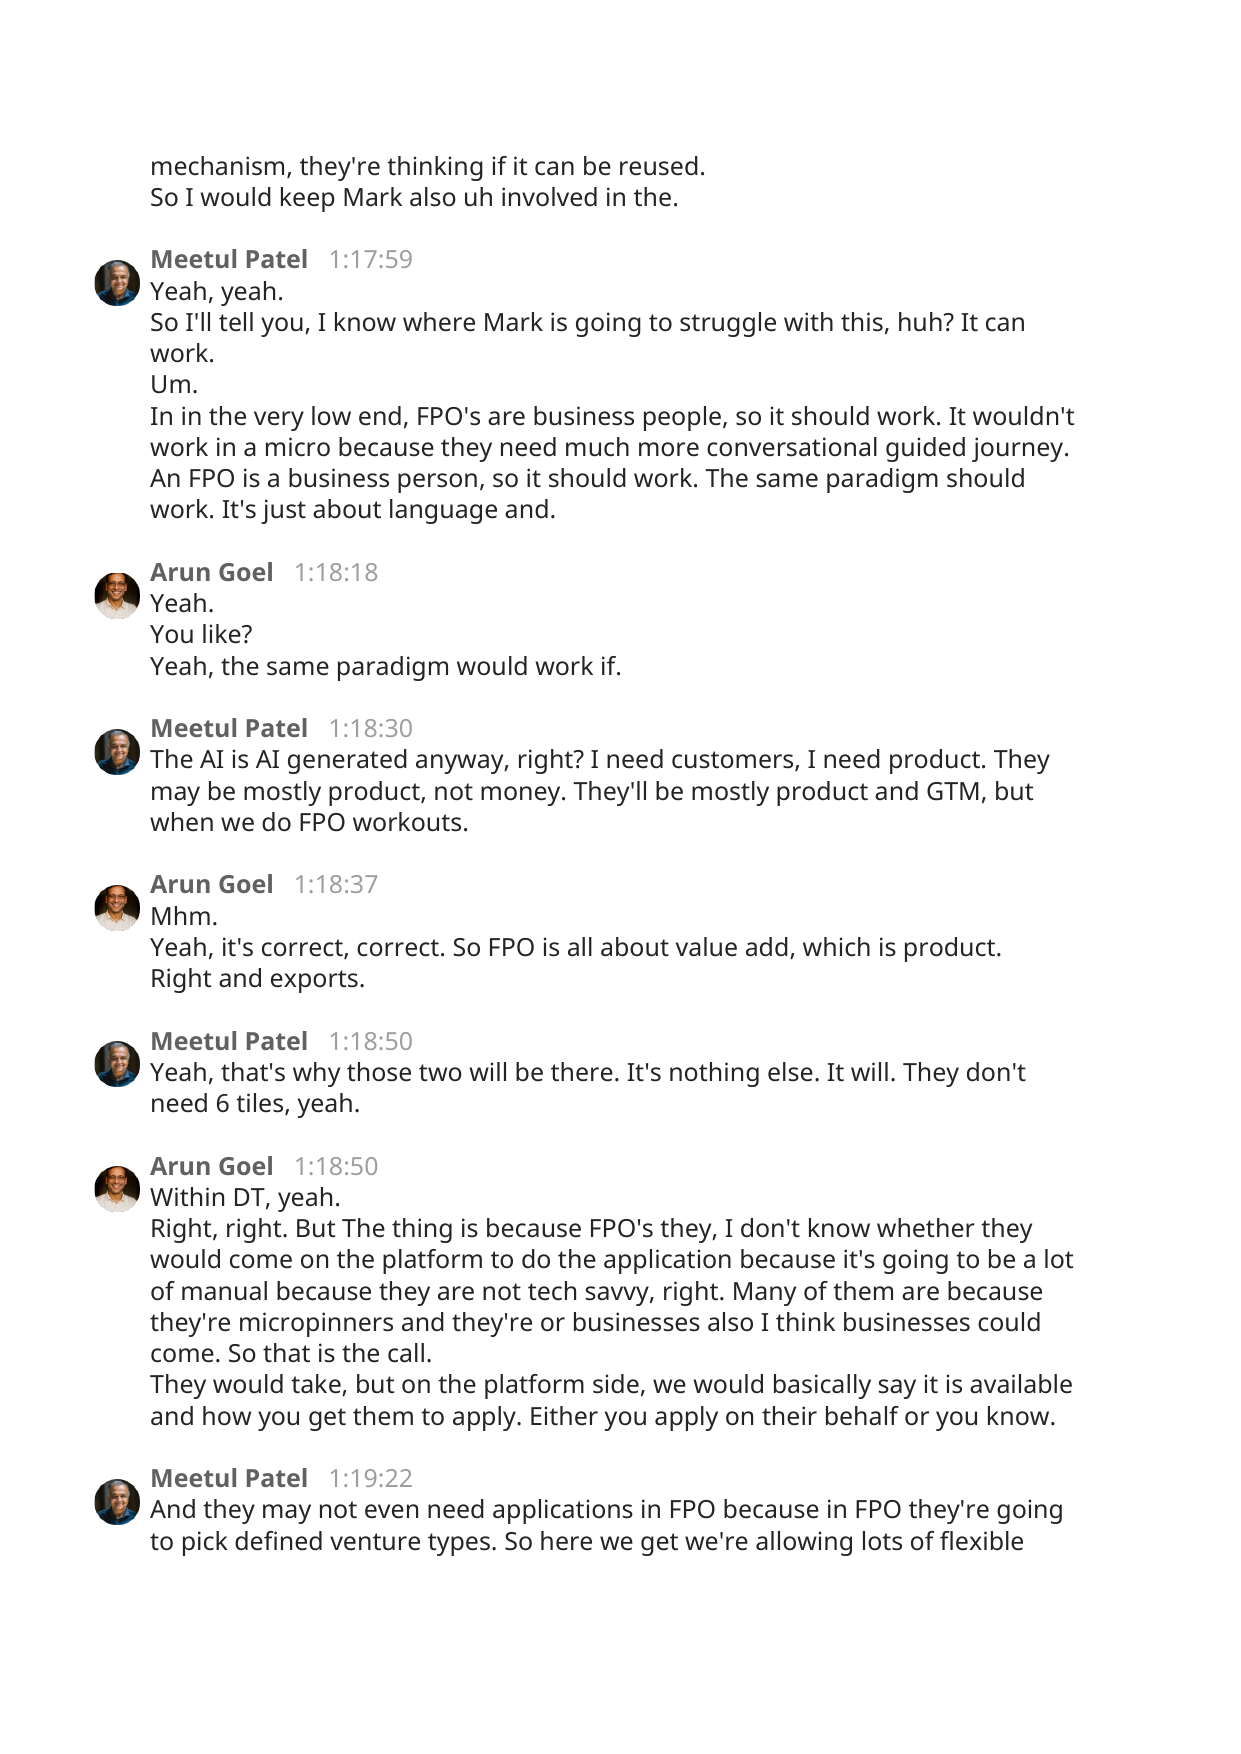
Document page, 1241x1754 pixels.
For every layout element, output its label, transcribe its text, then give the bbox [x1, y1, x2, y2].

text Arun Goel 1:18:37 Mhm. Yeah, it's correct, correct. So FPO is all about value add, which is product. Right and exports. [150, 837, 1090, 994]
text Arun Goel 1:18:50 Within DT, yeah. Right, right. But The thing is because FPO's they, I don't know whether they would come on the platform to do the application because it's going to be a lot of manual because they are not tech savvy, right. Many of them are because they're micropinners and they're or businesses also I think businesses could come. So that is the call. They would take, but on the platform side, we would basically say it is available and how you get them to apply. Either you apply on their behalf or you know. [150, 1119, 1090, 1431]
text Meetul Patel 1:17:59 Yeah, yeah. So I'll tell you, I know where Mark is going to struggle with this, huh? It can work. Um. In in the very low end, FPO's are business people, so it should work. It wouldn't work in a micro because they need much more conversational guided journey. An FPO is a business person, so it should work. The same paradigm should work. It's just about language and. [150, 212, 1090, 525]
text Arun Goel 1:18:18 Yeah. You like? Yeah, the same paradigm would work if. [150, 525, 1090, 681]
picture [94, 1041, 140, 1087]
picture [94, 1166, 140, 1212]
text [150, 150, 1090, 212]
picture [94, 260, 140, 306]
text Meetul Patel 1:18:50 Yeah, that's why those two will be there. It's nothing else. It will. They don't need 6 tiles, yeah. [150, 994, 1090, 1119]
text Meetul Patel 1:18:30 The AI is AI generated anyway, right? I need customers, I need product. They may be mostly product, not money. They'll be mostly product and GTM, but when we do FPO workouts. [150, 681, 1090, 837]
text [150, 1431, 1090, 1556]
picture [94, 573, 140, 619]
picture [94, 1479, 140, 1525]
picture [94, 885, 140, 931]
picture [94, 729, 140, 775]
